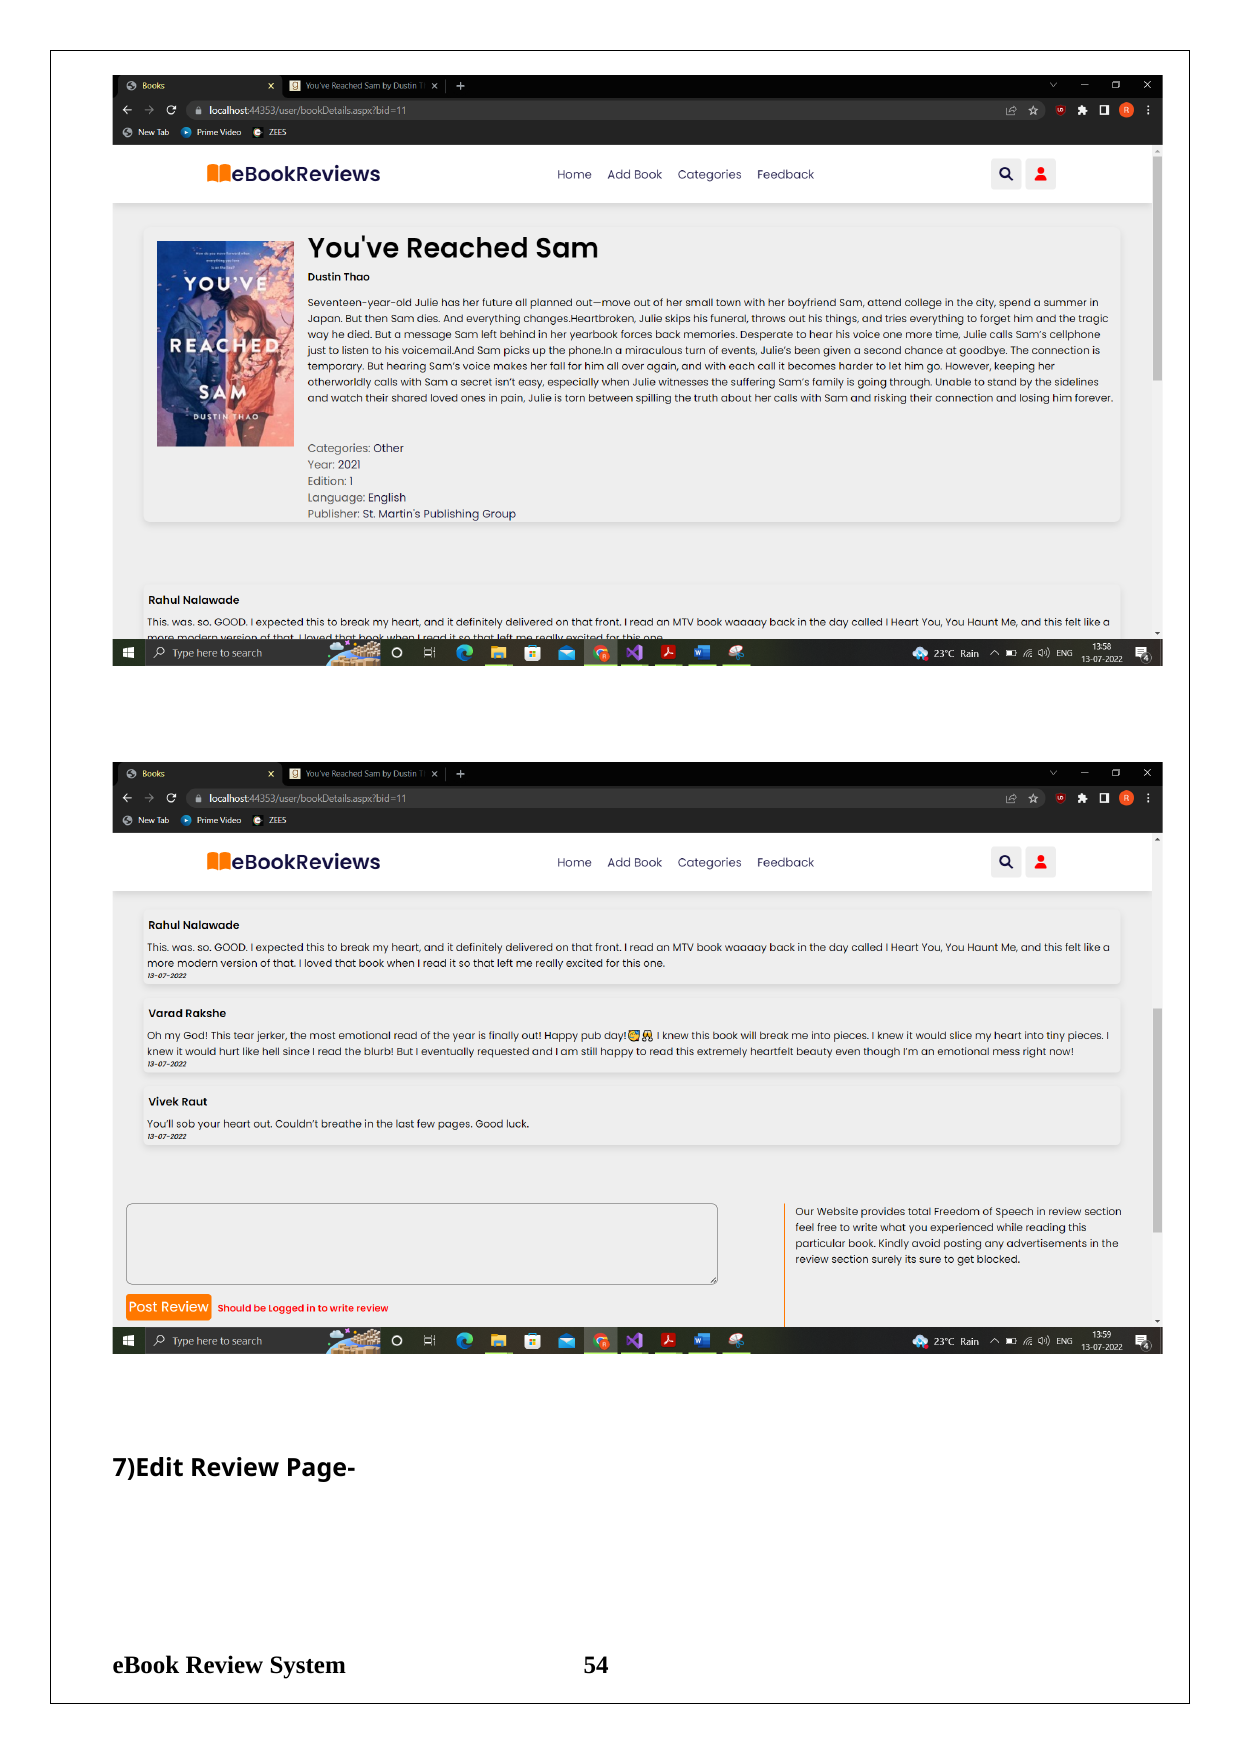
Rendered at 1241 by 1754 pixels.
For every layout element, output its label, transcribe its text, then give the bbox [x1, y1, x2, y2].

text 7)Edit Review Page- [112, 1450, 1162, 1484]
picture [112, 762, 1163, 1354]
picture [112, 75, 1163, 666]
